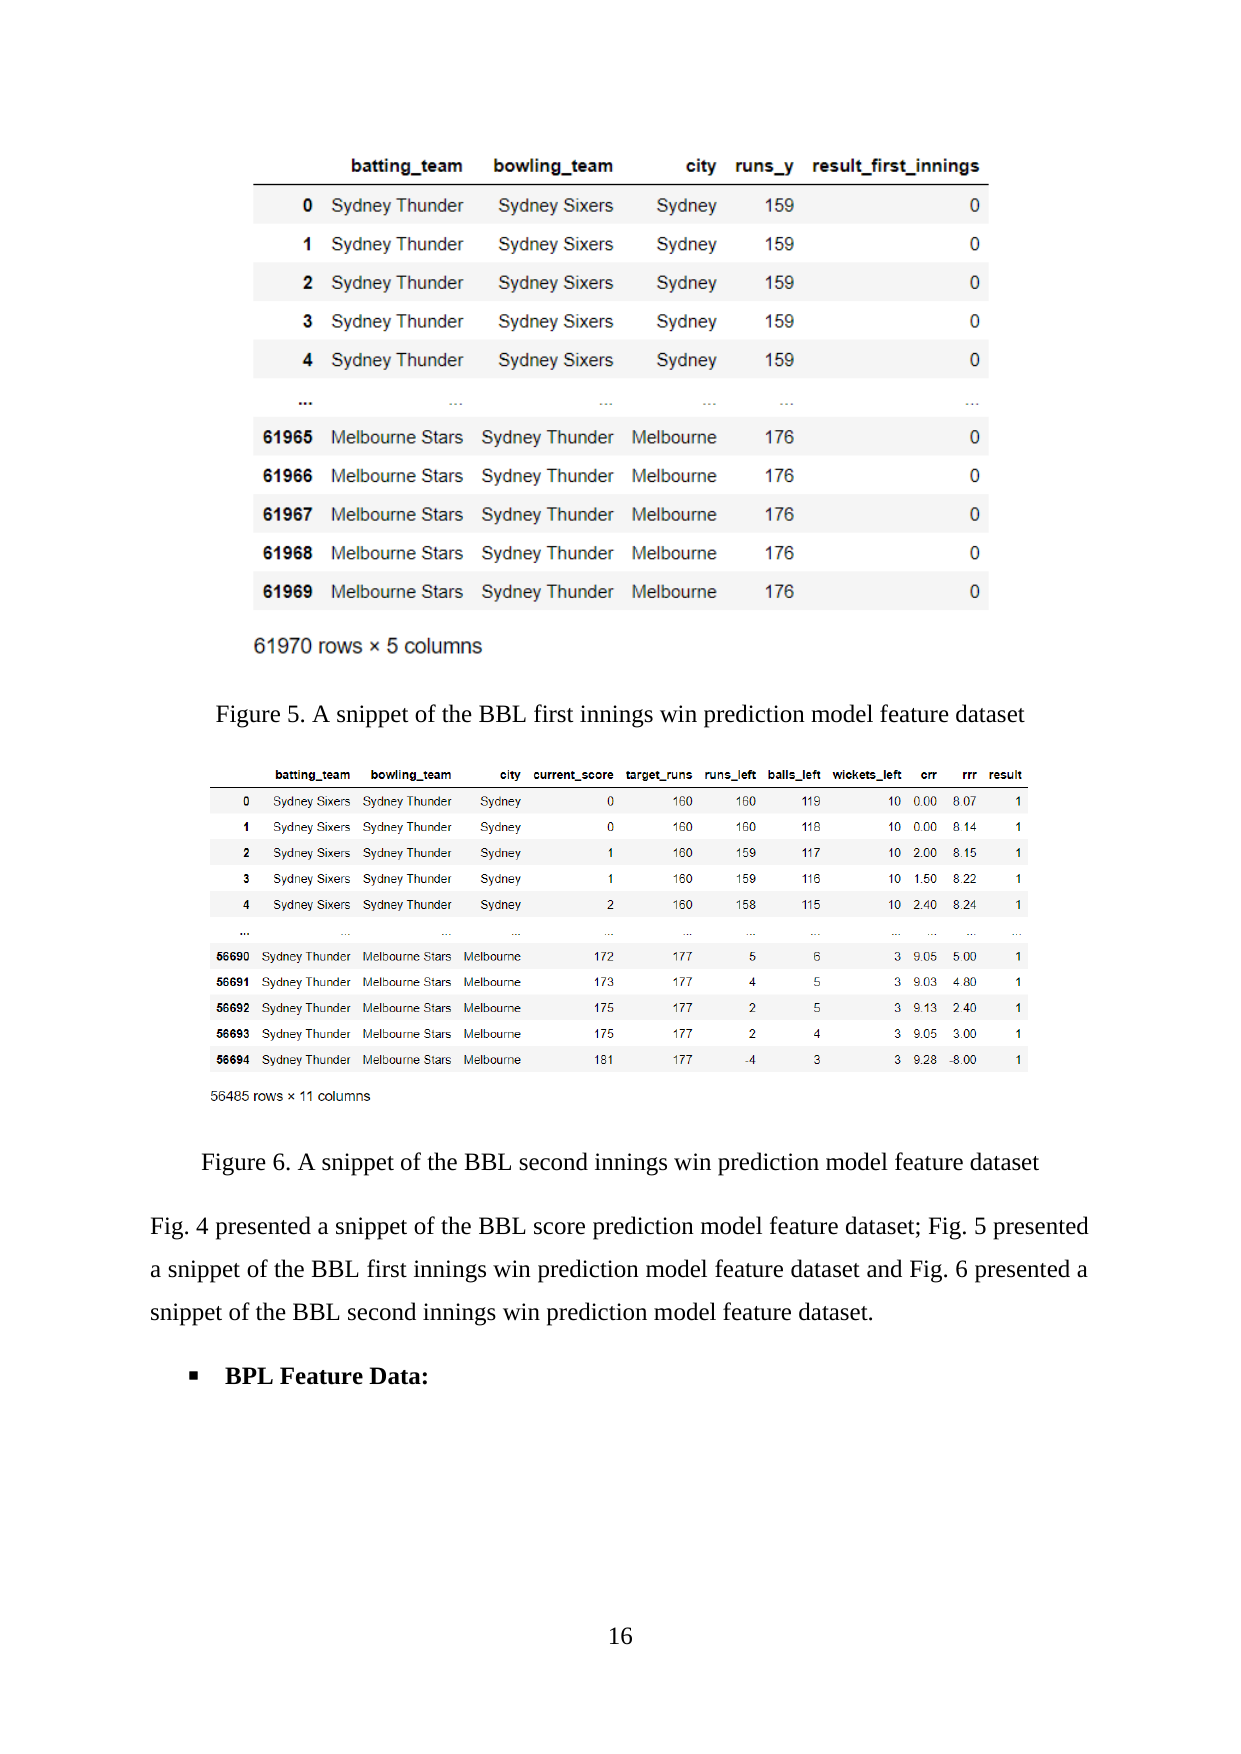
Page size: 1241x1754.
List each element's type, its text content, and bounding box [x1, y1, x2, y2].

table_header [139, 150, 1102, 674]
text Figure 6. A snippet of the BBL second innings win prediction model feature dataset [150, 1147, 1090, 1176]
text Figure 5. A snippet of the BBL first innings win prediction model feature dataset [150, 699, 1090, 728]
list BPL Feature Data: [187, 1361, 1090, 1390]
text Fig. 4 presented a snippet of the BBL score prediction model feature dataset; Fig. 5 presented a snippet of the BBL first innings win prediction model feature dataset and Fig. 6 presented a snippet of the BBL second innings win prediction model feature dataset. [150, 1211, 1090, 1326]
picture [207, 763, 1033, 1108]
table_header [139, 763, 1102, 1122]
picture [245, 150, 996, 662]
